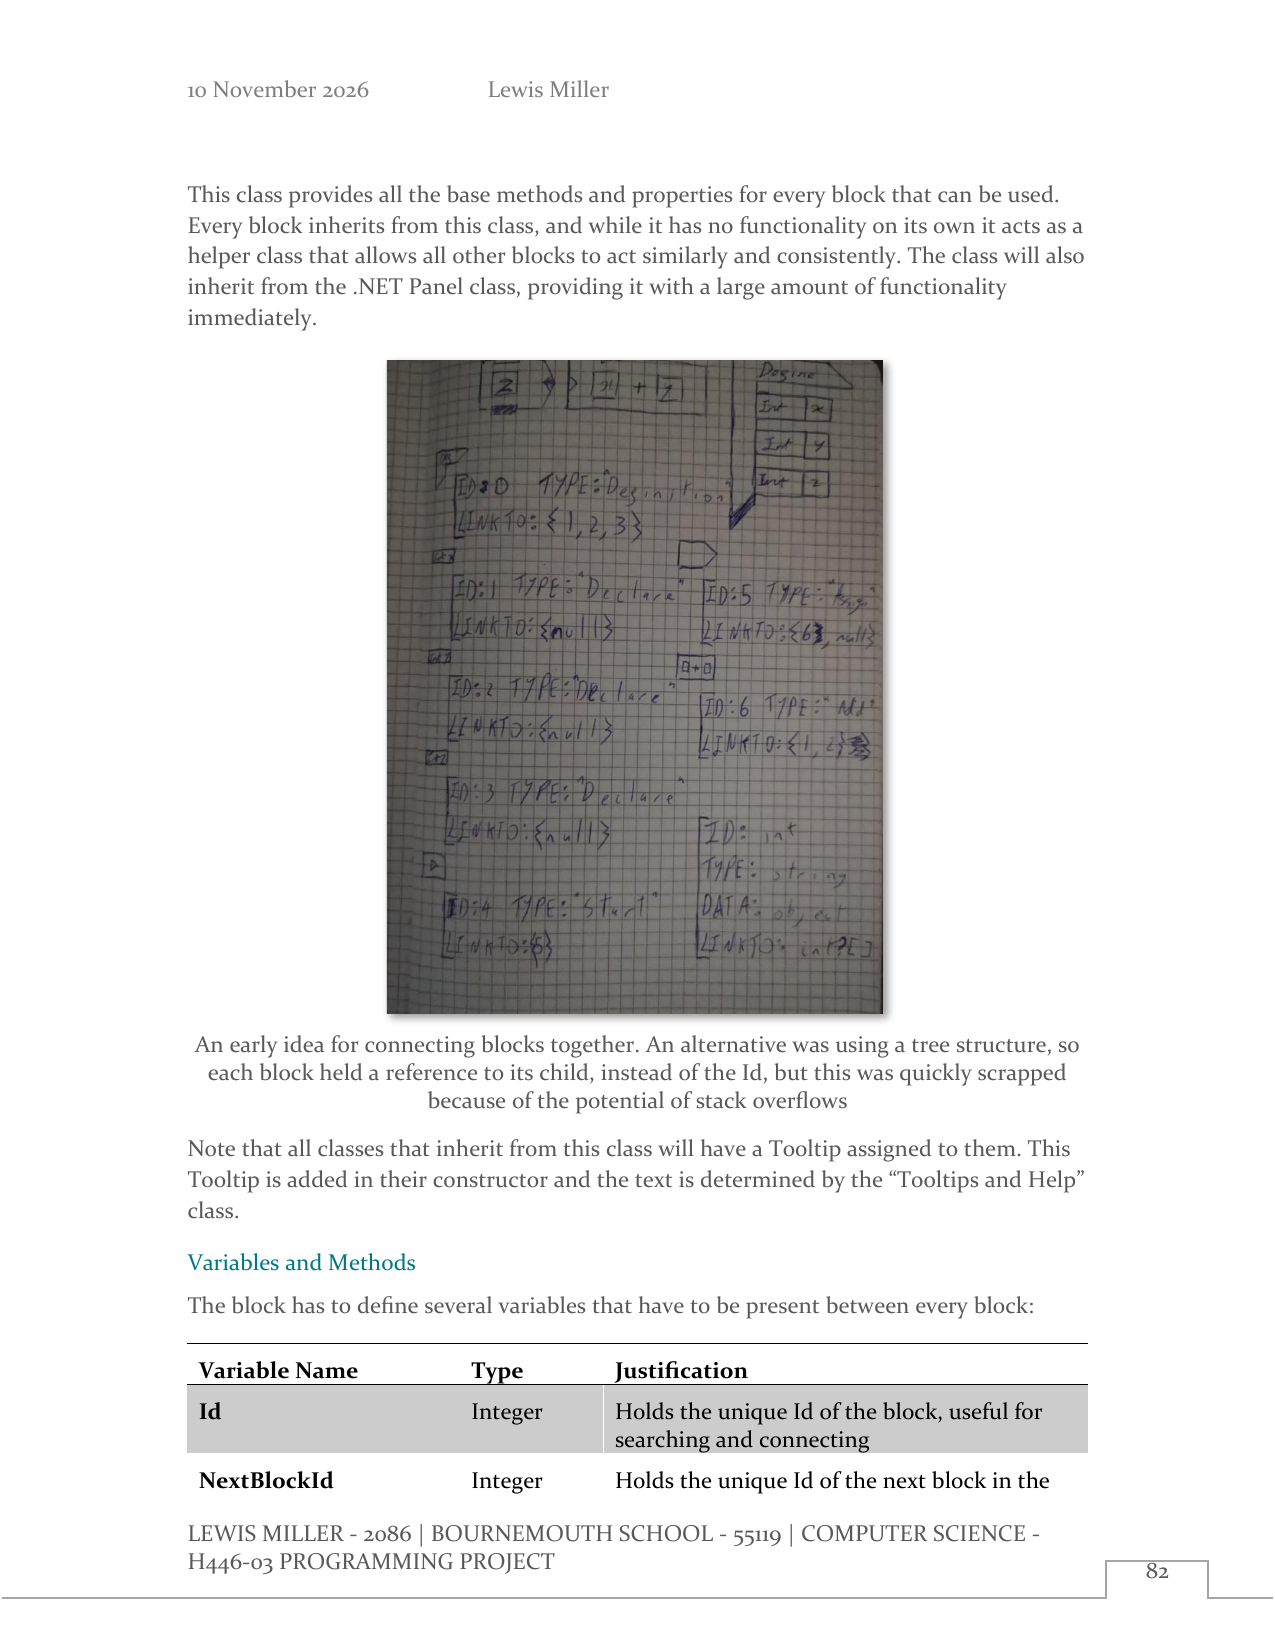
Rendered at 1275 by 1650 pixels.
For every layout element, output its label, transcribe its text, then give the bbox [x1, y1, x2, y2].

picture [387, 360, 883, 1014]
text The block has to define several variables that have to be present between every block: [187, 1291, 1088, 1319]
table_header Variable Name [187, 1344, 460, 1384]
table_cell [604, 1454, 1088, 1494]
text This class provides all the base methods and properties for every block that can be used. Every block inherits from this class, and while it has no functionality on its own it acts as a helper class that allows all other blocks to act similarly and consistently. The class will also inherit from the .NET Panel class, providing it with a large amount of functionality immediately. [187, 180, 1088, 331]
text Note that all classes that inherit from this class will have a Tooltip assigned to them. This Tooltip is added in their constructor and the text is determined by the “Tooltips and Help” class. [187, 1134, 1088, 1224]
table_header Justification [604, 1344, 1088, 1384]
table_cell Integer [460, 1385, 603, 1453]
table_cell Id [187, 1385, 460, 1453]
table_cell NextBlockId [187, 1454, 460, 1494]
text An early idea for connecting blocks together. An alternative was using a tree structure, so each block held a reference to its child, instead of the Id, but this was quickly scrapped because of the potential of stack overflows [187, 1030, 1088, 1114]
table_cell Integer [460, 1454, 603, 1494]
subtitle Variables and Methods [187, 1248, 1088, 1276]
table_cell Holds the unique Id of the block, useful for searching and connecting [604, 1385, 1088, 1453]
table_header Type [460, 1344, 603, 1384]
